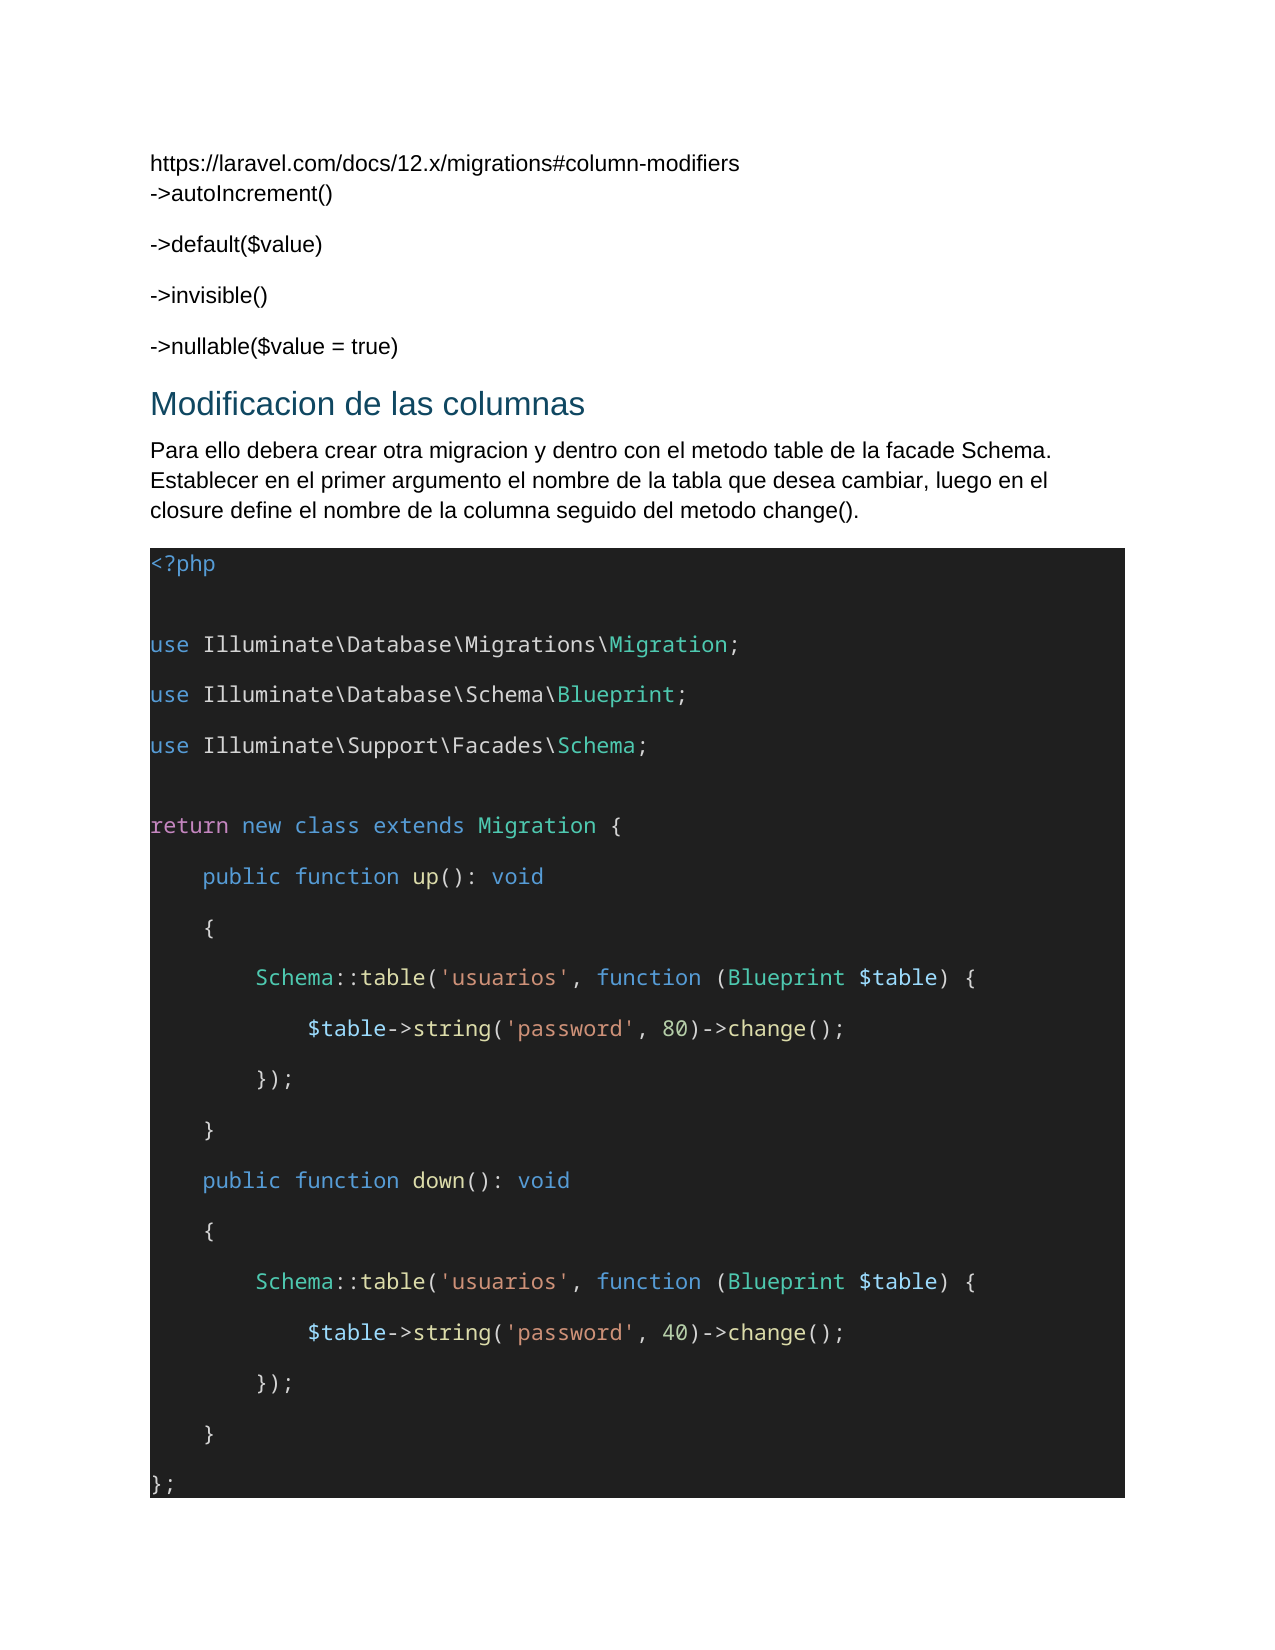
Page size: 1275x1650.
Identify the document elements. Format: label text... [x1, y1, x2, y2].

text public function down(): void [150, 1164, 1125, 1194]
text }); [150, 1367, 1125, 1397]
text use Illuminate\Database\Schema\Blueprint; [150, 679, 1125, 709]
text { [150, 1215, 1125, 1245]
text ->invisible() [150, 282, 1125, 309]
text } [150, 1418, 1125, 1447]
text Schema::table('usuarios', function (Blueprint $table) { [150, 962, 1125, 992]
text Schema::table('usuarios', function (Blueprint $table) { [150, 1266, 1125, 1296]
subtitle Modificacion de las columnas [150, 384, 1125, 423]
text use Illuminate\Support\Facades\Schema; [150, 730, 1125, 760]
text }); [150, 1063, 1125, 1093]
text use Illuminate\Database\Migrations\Migration; [150, 599, 1125, 658]
text <?php [150, 548, 1125, 578]
text return new class extends Migration { [150, 781, 1125, 840]
text ->nullable($value = true) [150, 333, 1125, 360]
text $table->string('password', 40)->change(); [150, 1316, 1125, 1346]
text public function up(): void [150, 861, 1125, 891]
text $table->string('password', 80)->change(); [150, 1013, 1125, 1042]
text Para ello debera crear otra migracion y dentro con el metodo table de la facade Schema. Establecer en el primer argumento el nombre de la tabla que desea cambiar, luego en el closure define el nombre de la columna seguido del metodo change(). [150, 437, 1125, 524]
text https://laravel.com/docs/12.x/migrations#column-modifiers ->autoIncrement() [150, 150, 1125, 207]
text ->default($value) [150, 231, 1125, 258]
text } [150, 1114, 1125, 1144]
text { [150, 911, 1125, 941]
text }; [150, 1468, 1125, 1498]
